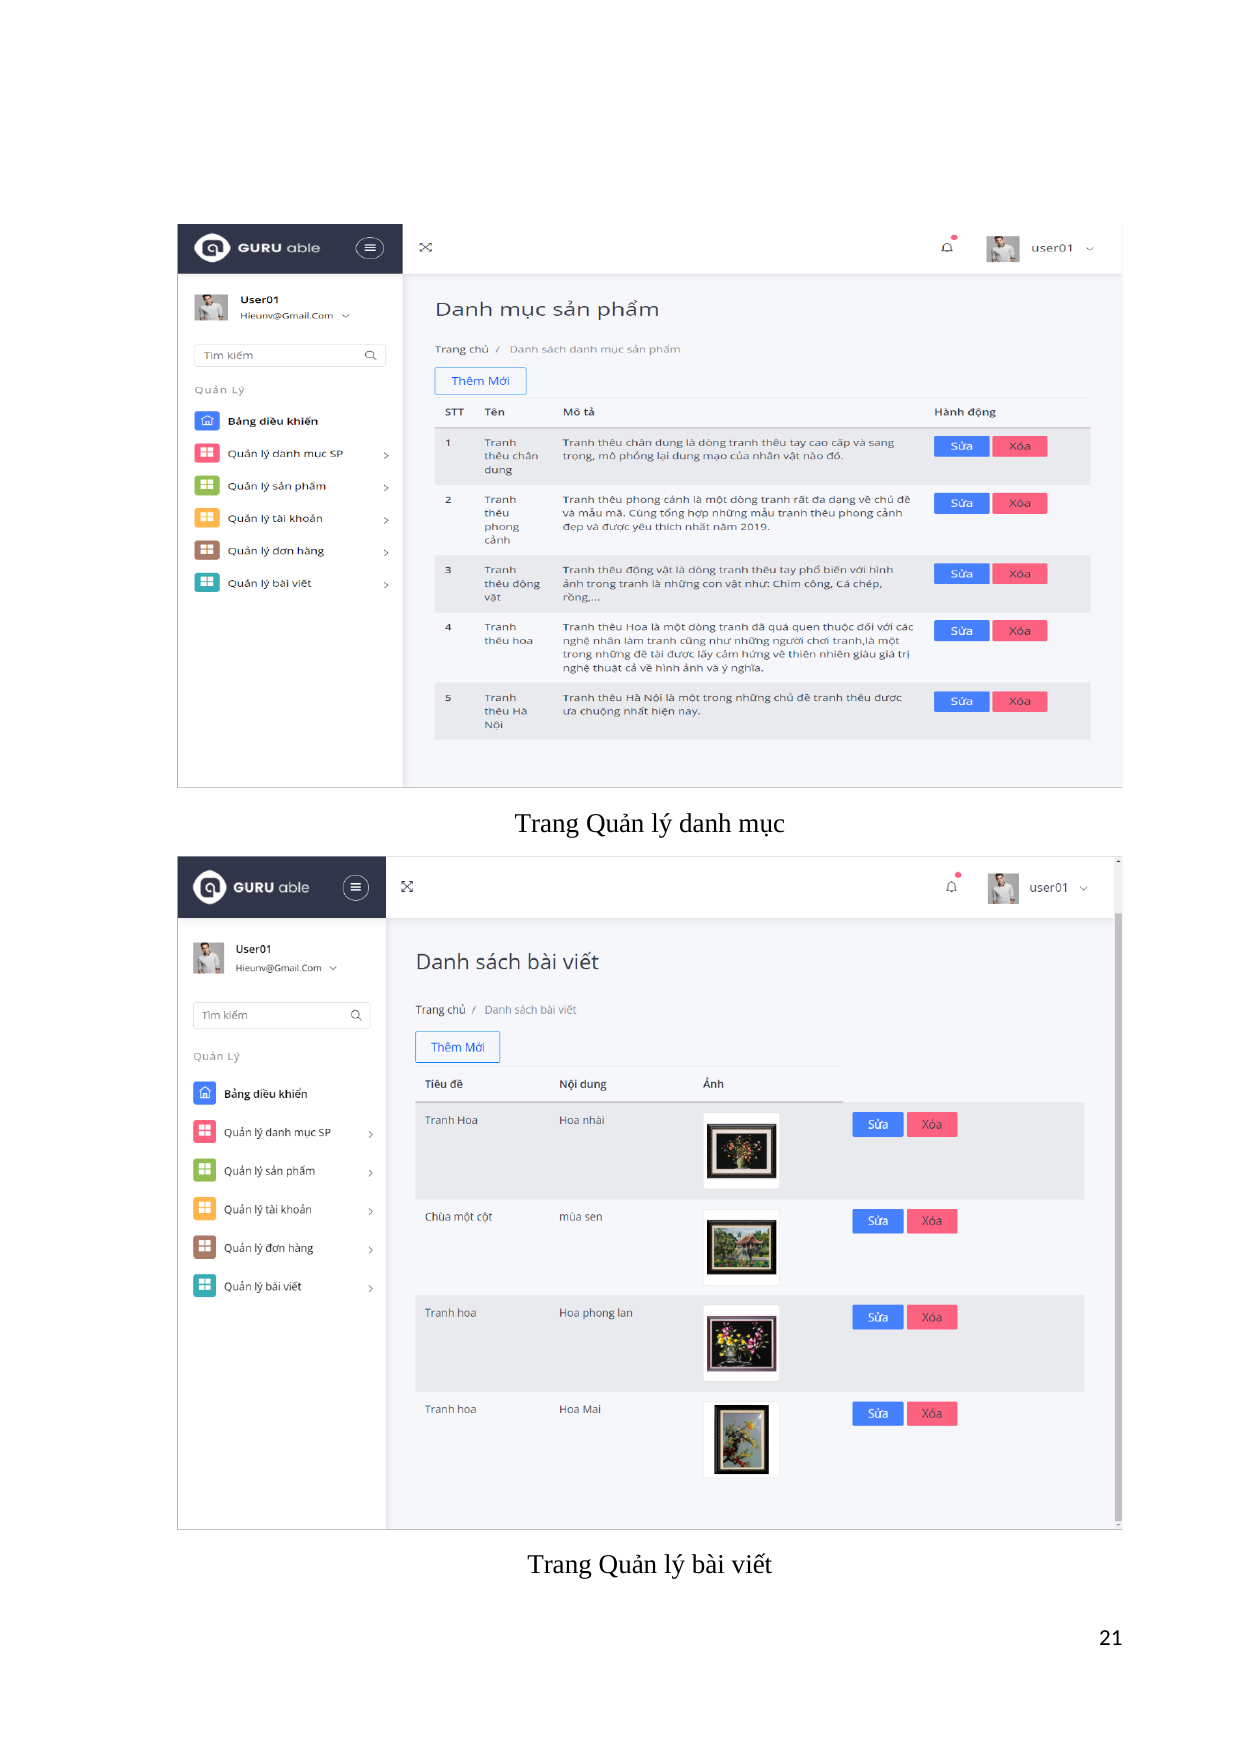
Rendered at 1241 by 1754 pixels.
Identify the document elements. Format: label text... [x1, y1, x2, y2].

text Trang Quản lý danh mục [177, 807, 1122, 838]
picture [177, 856, 1123, 1530]
picture [177, 224, 1123, 788]
text Trang Quản lý bài viết [177, 1548, 1122, 1579]
